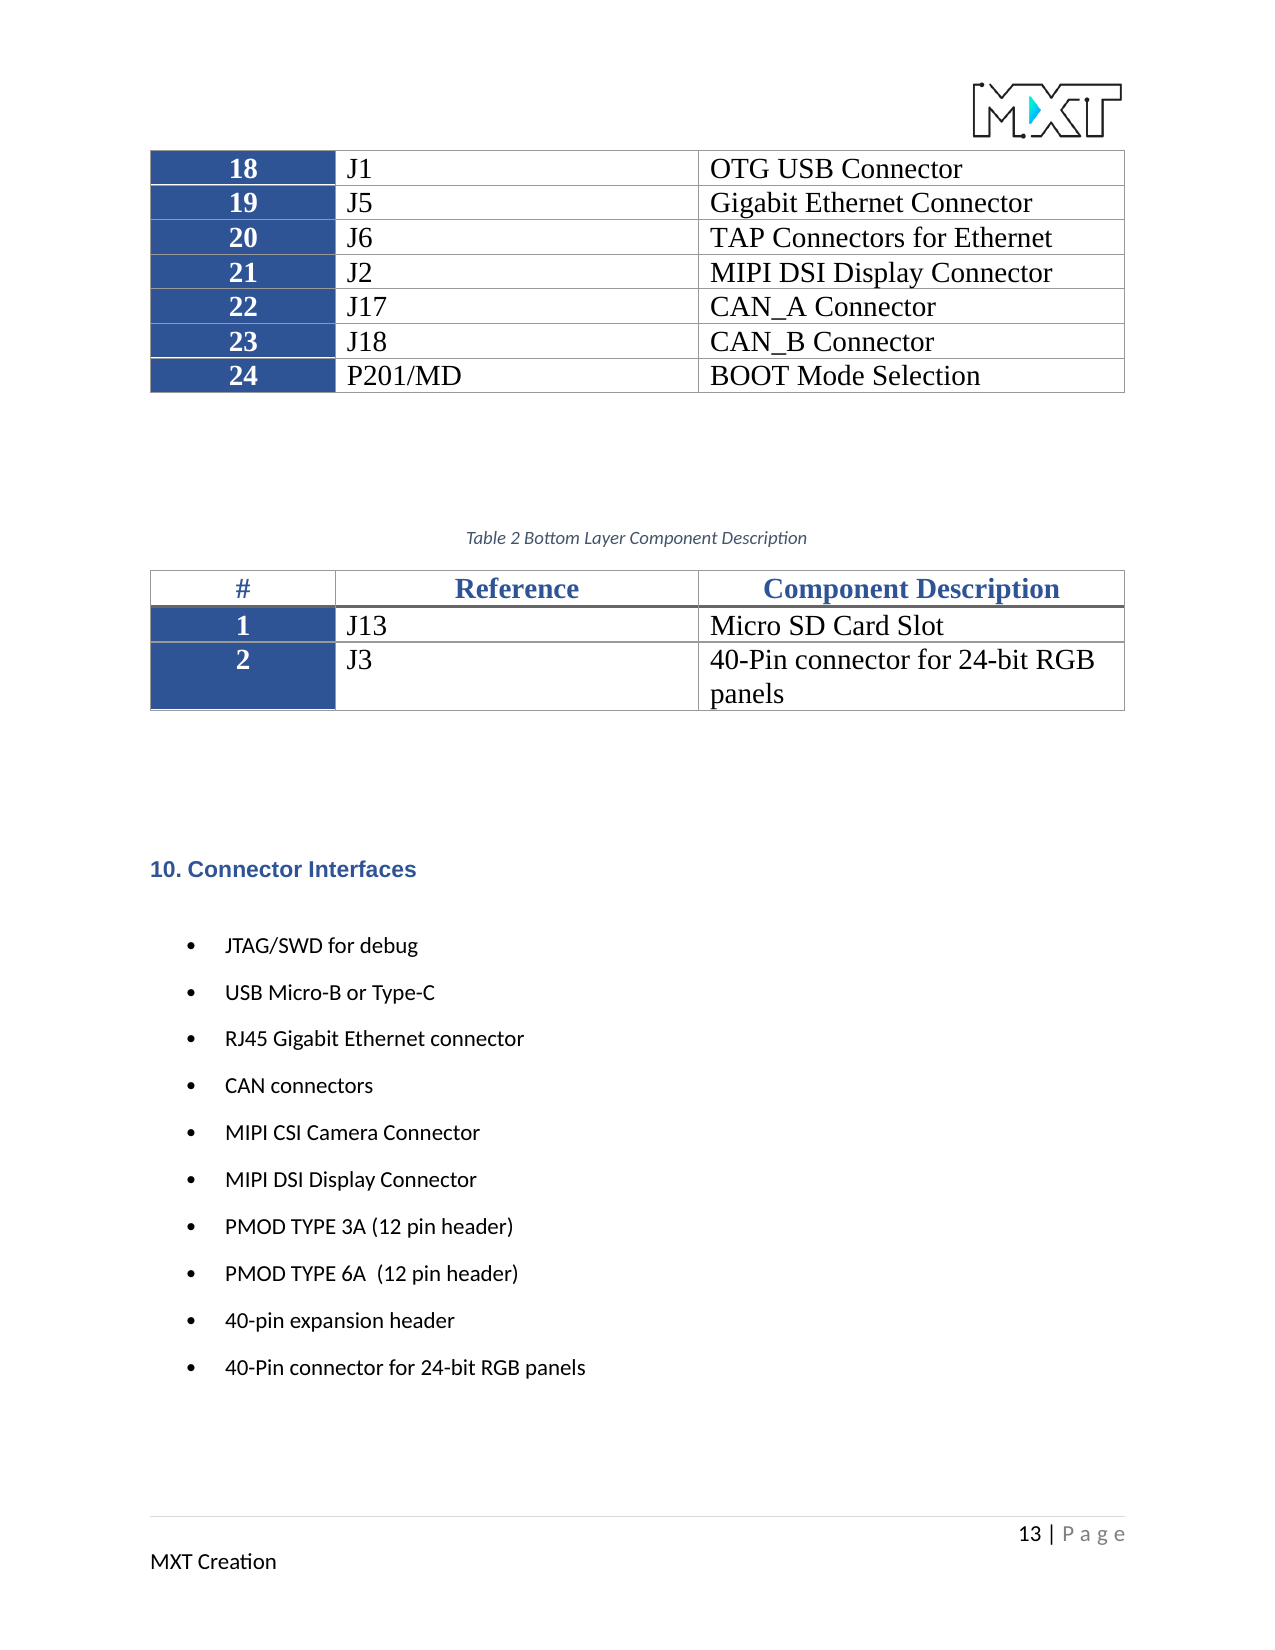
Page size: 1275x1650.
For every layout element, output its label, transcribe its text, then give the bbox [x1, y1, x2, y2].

table_cell 23 [151, 324, 335, 357]
table_cell OTG USB Connector [699, 151, 1124, 184]
table_cell TAP Connectors for Ethernet [699, 220, 1124, 254]
table_header Reference [336, 571, 698, 605]
table_cell 24 [151, 359, 335, 392]
table_cell Gigabit Ethernet Connector [699, 186, 1124, 219]
table_cell 40-Pin connector for 24-bit RGB panels [699, 643, 1124, 709]
list 40-pin expansion header [187, 1306, 1125, 1334]
table_cell J2 [336, 255, 698, 288]
picture [965, 75, 1125, 143]
table_cell J3 [336, 643, 698, 709]
list CAN connectors [187, 1071, 1125, 1099]
table_cell J1 [336, 151, 698, 184]
table_cell 20 [151, 220, 335, 254]
table_cell 18 [151, 151, 335, 184]
table_cell 19 [151, 186, 335, 219]
table_cell BOOT Mode Selection [699, 359, 1124, 392]
table_cell J13 [336, 608, 698, 641]
table_cell J17 [336, 289, 698, 323]
table_cell P201/MD [336, 359, 698, 392]
list RJ45 Gigabit Ethernet connector [187, 1024, 1125, 1053]
table_cell CAN_A Connector [699, 289, 1124, 323]
list MIPI CSI Camera Connector [187, 1118, 1125, 1146]
list USB Micro-B or Type-C [187, 978, 1125, 1006]
table_cell J18 [336, 324, 698, 357]
table_header # [151, 571, 335, 605]
table_cell Micro SD Card Slot [699, 608, 1124, 641]
table_header Component Description [699, 571, 1124, 605]
table_cell J5 [336, 186, 698, 219]
table_cell 1 [151, 608, 335, 641]
list PMOD TYPE 3A (12 pin header) [187, 1212, 1125, 1240]
table_cell MIPI DSI Display Connector [699, 255, 1124, 288]
list 40-Pin connector for 24-bit RGB panels [187, 1353, 1125, 1381]
list MIPI DSI Display Connector [187, 1165, 1125, 1193]
list JTAG/SWD for debug [187, 931, 1125, 959]
table_cell 21 [151, 255, 335, 288]
table_cell 22 [151, 289, 335, 323]
list PMOD TYPE 6A (12 pin header) [187, 1259, 1125, 1287]
table_cell 2 [151, 643, 335, 709]
subtitle Connector Interfaces [150, 856, 1125, 882]
table_cell CAN_B Connector [699, 324, 1124, 357]
table_cell J6 [336, 220, 698, 254]
